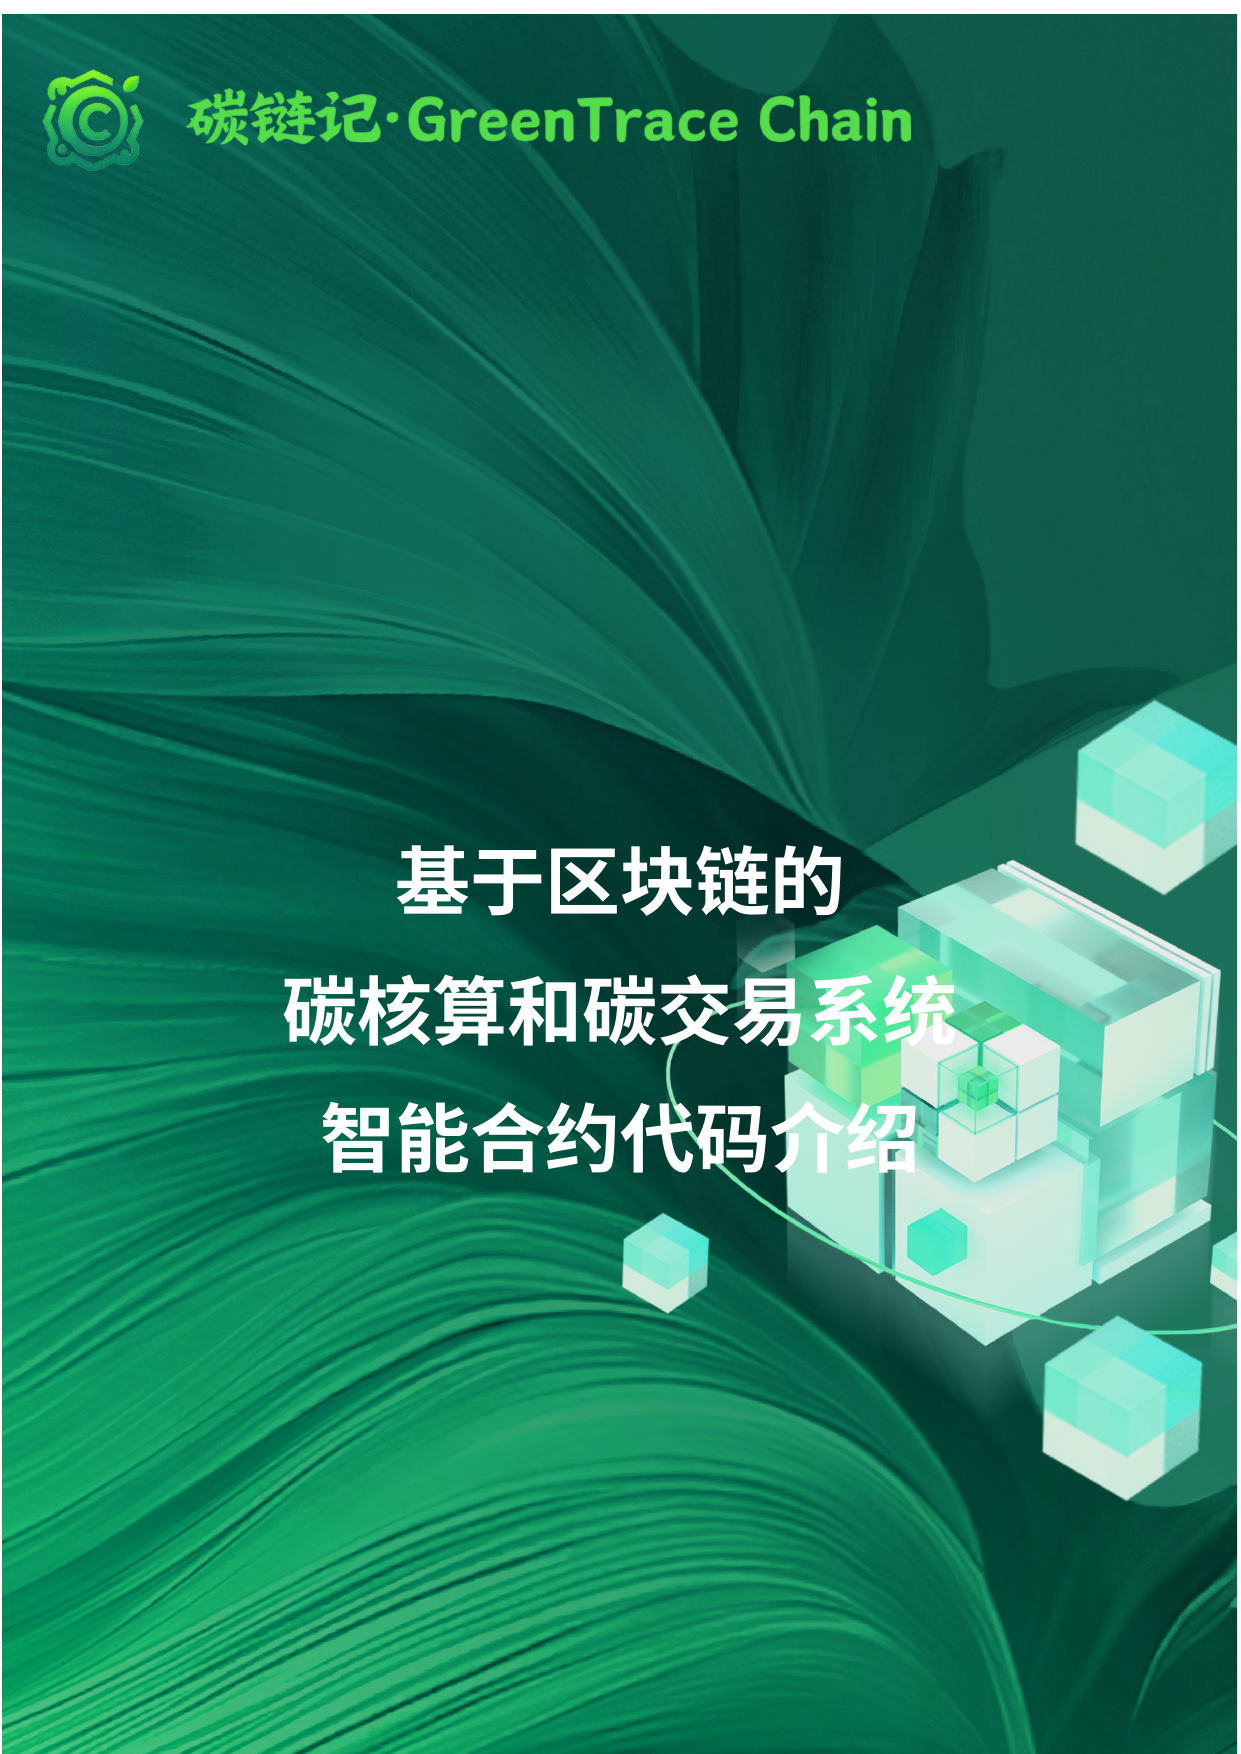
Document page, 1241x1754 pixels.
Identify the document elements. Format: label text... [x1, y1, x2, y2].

text 基于区块链的 [187, 812, 1053, 942]
picture [2, 14, 1238, 1754]
text 智能合约代码介绍 [187, 1072, 1053, 1202]
text 碳核算和碳交易系统 [187, 942, 1053, 1072]
